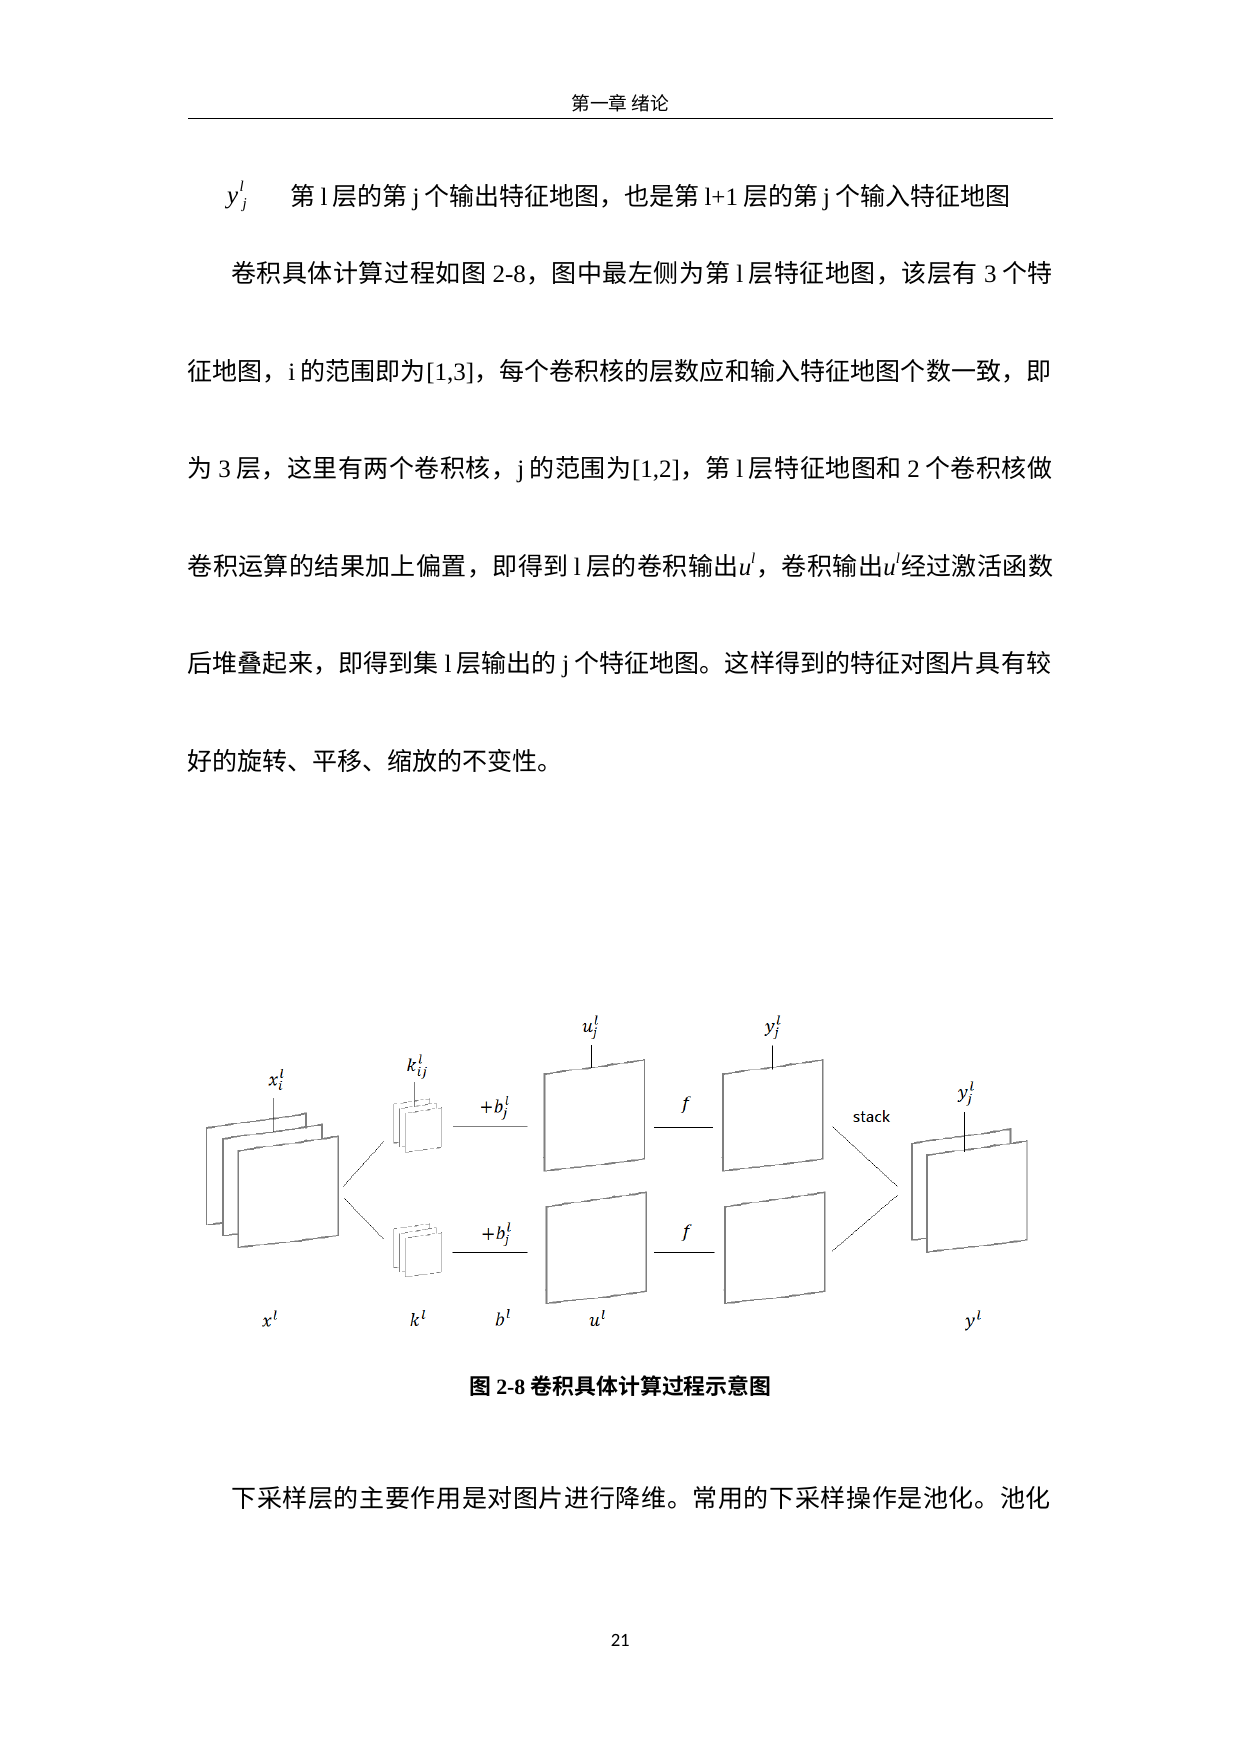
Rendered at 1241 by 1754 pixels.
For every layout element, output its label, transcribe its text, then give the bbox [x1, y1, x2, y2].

table_cell [191, 162, 279, 239]
picture [187, 997, 1053, 1336]
text 卷积具体计算过程如图2-8，图中最左侧为第l层特征地图，该层有3个特征地图，i的范围即为[1,3]，每个卷积核的层数应和输入特征地图个数一致，即为3层，这里有两个卷积核，j的范围为[1,2]，第l层特征地图和2个卷积核做卷积运算的结果加上偏置，即得到l层的卷积输出，卷积输出经过激活函数后堆叠起来，即得到集l层输出的j个特征地图。这样得到的特征对图片具有较好的旋转、平移、缩放的不变性。 [187, 239, 1053, 792]
table_cell 第l层的第j个输出特征地图，也是第l+1层的第j个输入特征地图 [279, 162, 1052, 239]
text 图 2-8 卷积具体计算过程示意图 [187, 1368, 1053, 1401]
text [187, 1464, 1053, 1529]
